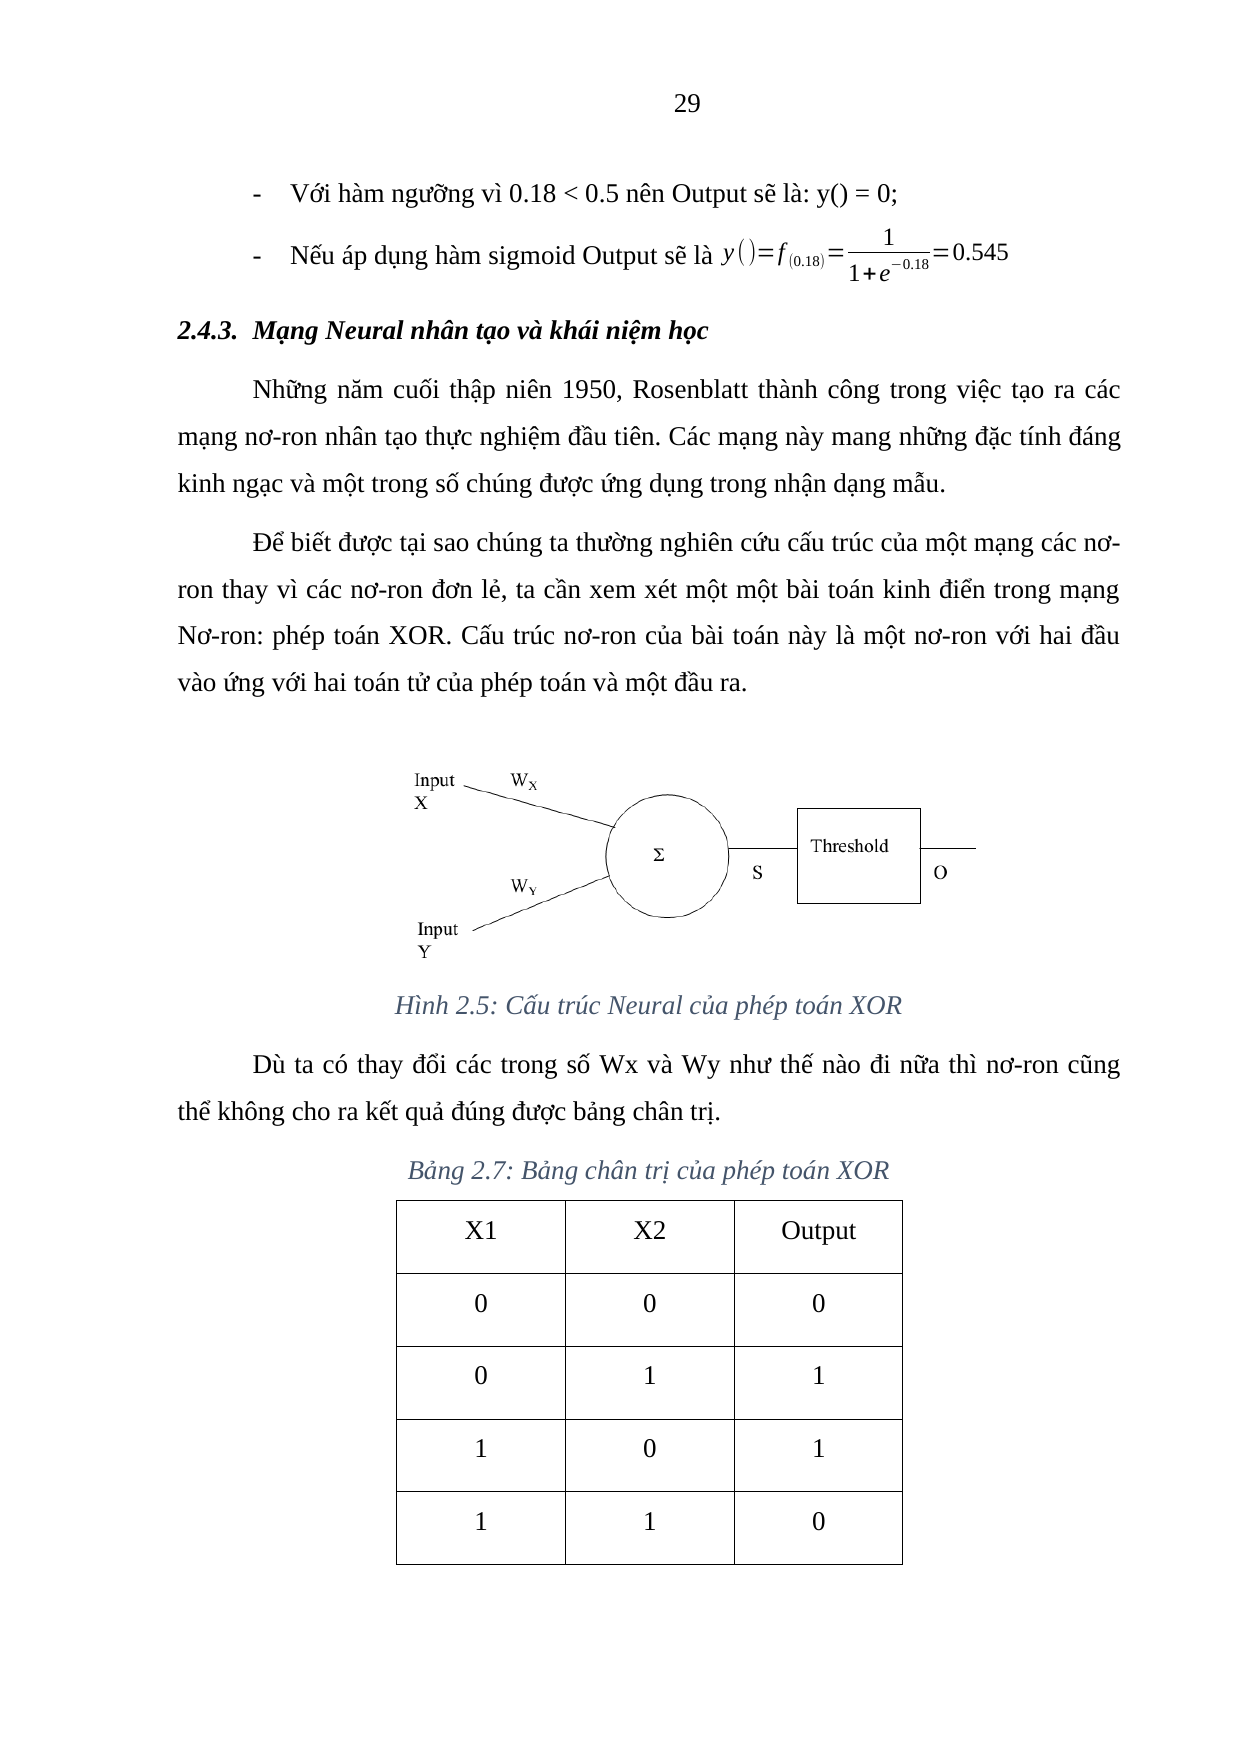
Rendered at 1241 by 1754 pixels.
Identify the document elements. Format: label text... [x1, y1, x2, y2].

table_cell 0 [397, 1274, 565, 1346]
table_cell 1 [566, 1347, 734, 1418]
table_cell 1 [397, 1420, 565, 1491]
text Dù ta có thay đổi các trong số Wx và Wy như thế nào đi nữa thì nơ-ron cũng thể không cho ra kết quả đúng được bảng chân trị. [177, 1048, 1122, 1126]
table_cell 0 [397, 1347, 565, 1418]
list Với hàm ngưỡng vì 0.18 < 0.5 nên Output sẽ là: y() = 0; [252, 177, 1122, 208]
table_cell 0 [735, 1274, 902, 1346]
list Nếu áp dụng hàm sigmoid Output sẽ là [252, 224, 1122, 286]
table_cell 1 [566, 1492, 734, 1564]
table_cell 1 [397, 1492, 565, 1564]
table_cell 1 [735, 1347, 902, 1418]
picture [373, 725, 1001, 961]
table_cell 0 [735, 1492, 902, 1564]
text Những năm cuối thập niên 1950, Rosenblatt thành công trong việc tạo ra các mạng nơ-ron nhân tạo thực nghiệm đầu tiên. Các mạng này mang những đặc tính đáng kinh ngạc và một trong số chúng được ứng dụng trong nhận dạng mẫu. [177, 373, 1122, 498]
table_header Output [735, 1201, 902, 1273]
table_cell 0 [566, 1274, 734, 1346]
table_header X2 [566, 1201, 734, 1273]
table_cell 0 [566, 1420, 734, 1491]
table_header X1 [397, 1201, 565, 1273]
table_cell 1 [735, 1420, 902, 1491]
subtitle Mạng Neural nhân tạo và khái niệm học [177, 314, 1122, 346]
text Để biết được tại sao chúng ta thường nghiên cứu cấu trúc của một mạng các nơ-ron thay vì các nơ-ron đơn lẻ, ta cần xem xét một một bài toán kinh điển trong mạng Nơ-ron: phép toán XOR. Cấu trúc nơ-ron của bài toán này là một nơ-ron với hai đầu vào ứng với hai toán tử của phép toán và một đầu ra. [177, 526, 1122, 697]
